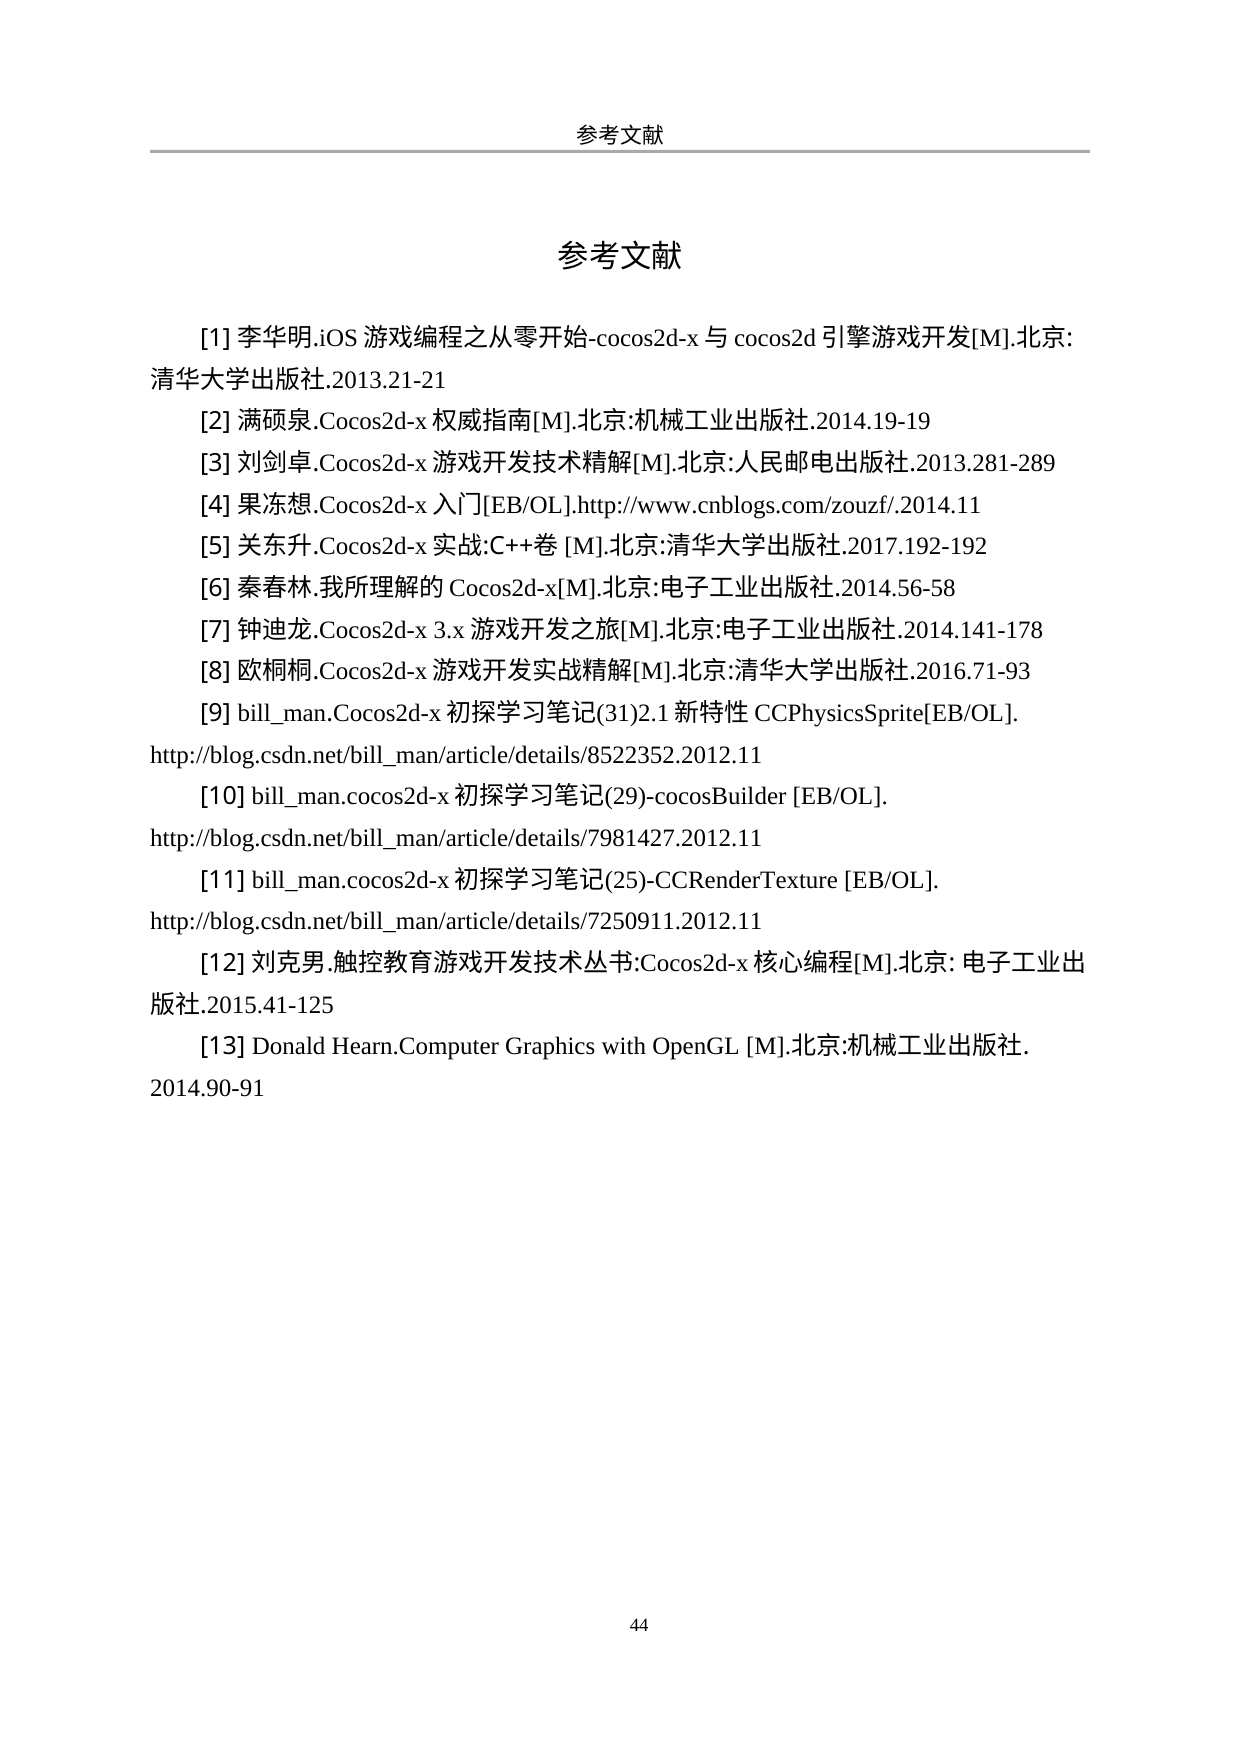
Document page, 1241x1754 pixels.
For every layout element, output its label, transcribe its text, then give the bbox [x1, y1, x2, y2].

text [5] 关东升.Cocos2d-x实战:C++卷 [M].北京:清华大学出版社.2017.192-192 [150, 521, 1090, 563]
text [3] 刘剑卓.Cocos2d-x游戏开发技术精解[M].北京:人民邮电出版社.2013.281-289 [150, 438, 1090, 480]
text [11] bill_man.cocos2d-x初探学习笔记(25)-CCRenderTexture [EB/OL]. http://blog.csdn.net/bill_man/article/details/7250911.2012.11 [150, 855, 1090, 938]
text [1] 李华明.iOS游戏编程之从零开始-cocos2d-x与cocos2d引擎游戏开发[M].北京:清华大学出版社.2013.21-21 [150, 313, 1090, 396]
text [13] Donald Hearn.Computer Graphics with OpenGL [M].北京:机械工业出版社.2014.90-91 [150, 1021, 1090, 1105]
text [10] bill_man.cocos2d-x初探学习笔记(29)-cocosBuilder [EB/OL]. http://blog.csdn.net/bill_man/article/details/7981427.2012.11 [150, 771, 1090, 855]
text [4] 果冻想.Cocos2d-x入门[EB/OL].http://www.cnblogs.com/zouzf/.2014.11 [150, 480, 1090, 521]
subtitle 参考文献 [150, 234, 1090, 276]
text [7] 钟迪龙.Cocos2d-x 3.x游戏开发之旅[M].北京:电子工业出版社.2014.141-178 [150, 605, 1090, 646]
text [8] 欧桐桐.Cocos2d-x游戏开发实战精解[M].北京:清华大学出版社.2016.71-93 [150, 646, 1090, 688]
text [6] 秦春林.我所理解的Cocos2d-x[M].北京:电子工业出版社.2014.56-58 [150, 563, 1090, 605]
text [12] 刘克男.触控教育游戏开发技术丛书:Cocos2d-x核心编程[M].北京: 电子工业出版社.2015.41-125 [150, 938, 1090, 1021]
text [9] bill_man.Cocos2d-x初探学习笔记(31)2.1新特性CCPhysicsSprite[EB/OL]. http://blog.csdn.net/bill_man/article/details/8522352.2012.11 [150, 688, 1090, 771]
text [2] 满硕泉.Cocos2d-x权威指南[M].北京:机械工业出版社.2014.19-19 [150, 396, 1090, 438]
